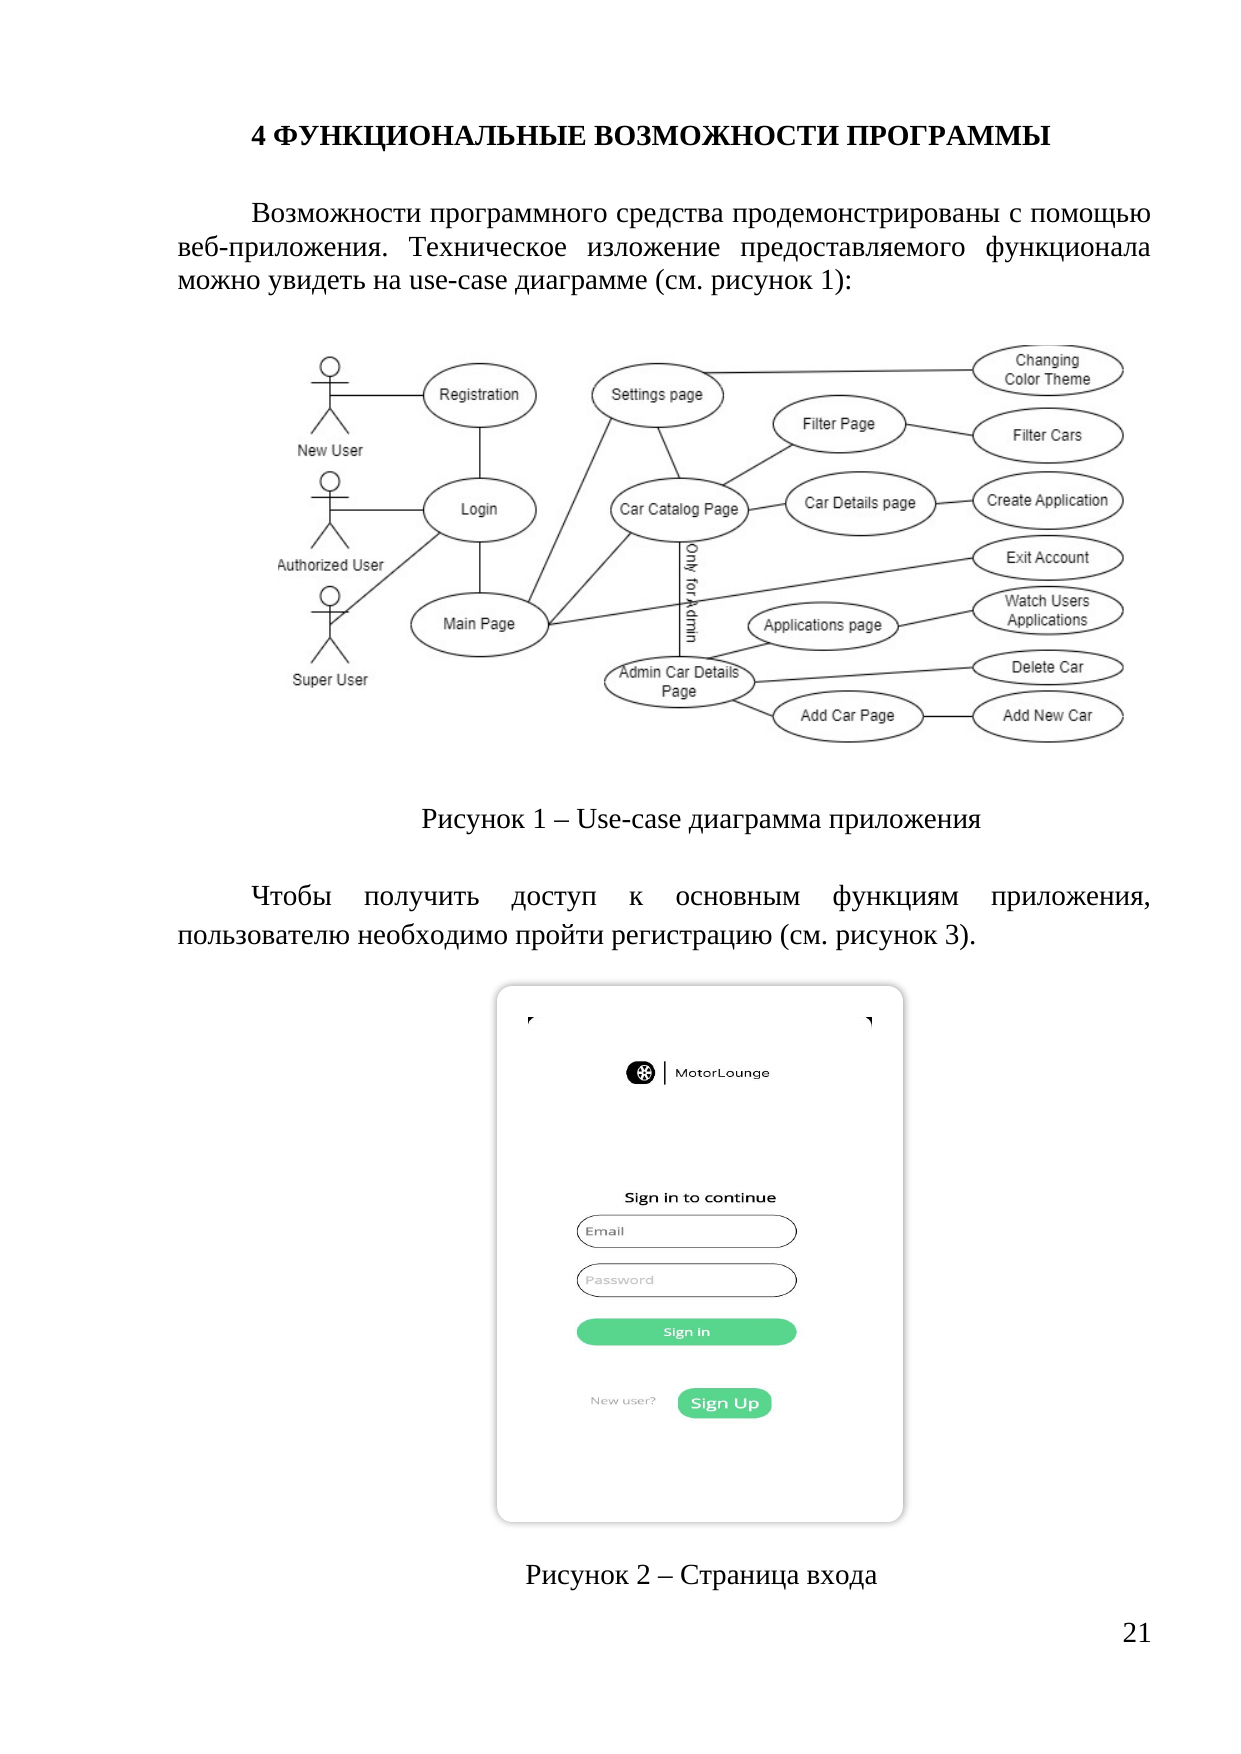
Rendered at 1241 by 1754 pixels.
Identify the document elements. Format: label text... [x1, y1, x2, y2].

text Рисунок 2 – Страница входа [177, 1557, 1152, 1590]
subtitle Функциональные возможности программы [251, 118, 1152, 152]
picture [528, 1017, 872, 1490]
text Чтобы получить доступ к основным функциям приложения, пользователю необходимо пройти регистрацию (см. рисунок 3). [177, 878, 1152, 950]
text Рисунок 1 – Use-case диаграмма приложения [177, 801, 1152, 835]
picture [278, 345, 1124, 743]
text Возможности программного средства продемонстрированы с помощью веб-приложения. Техническое изложение предоставляемого функционала можно увидеть на use-case диаграмме (см. рисунок 1): [177, 195, 1152, 296]
